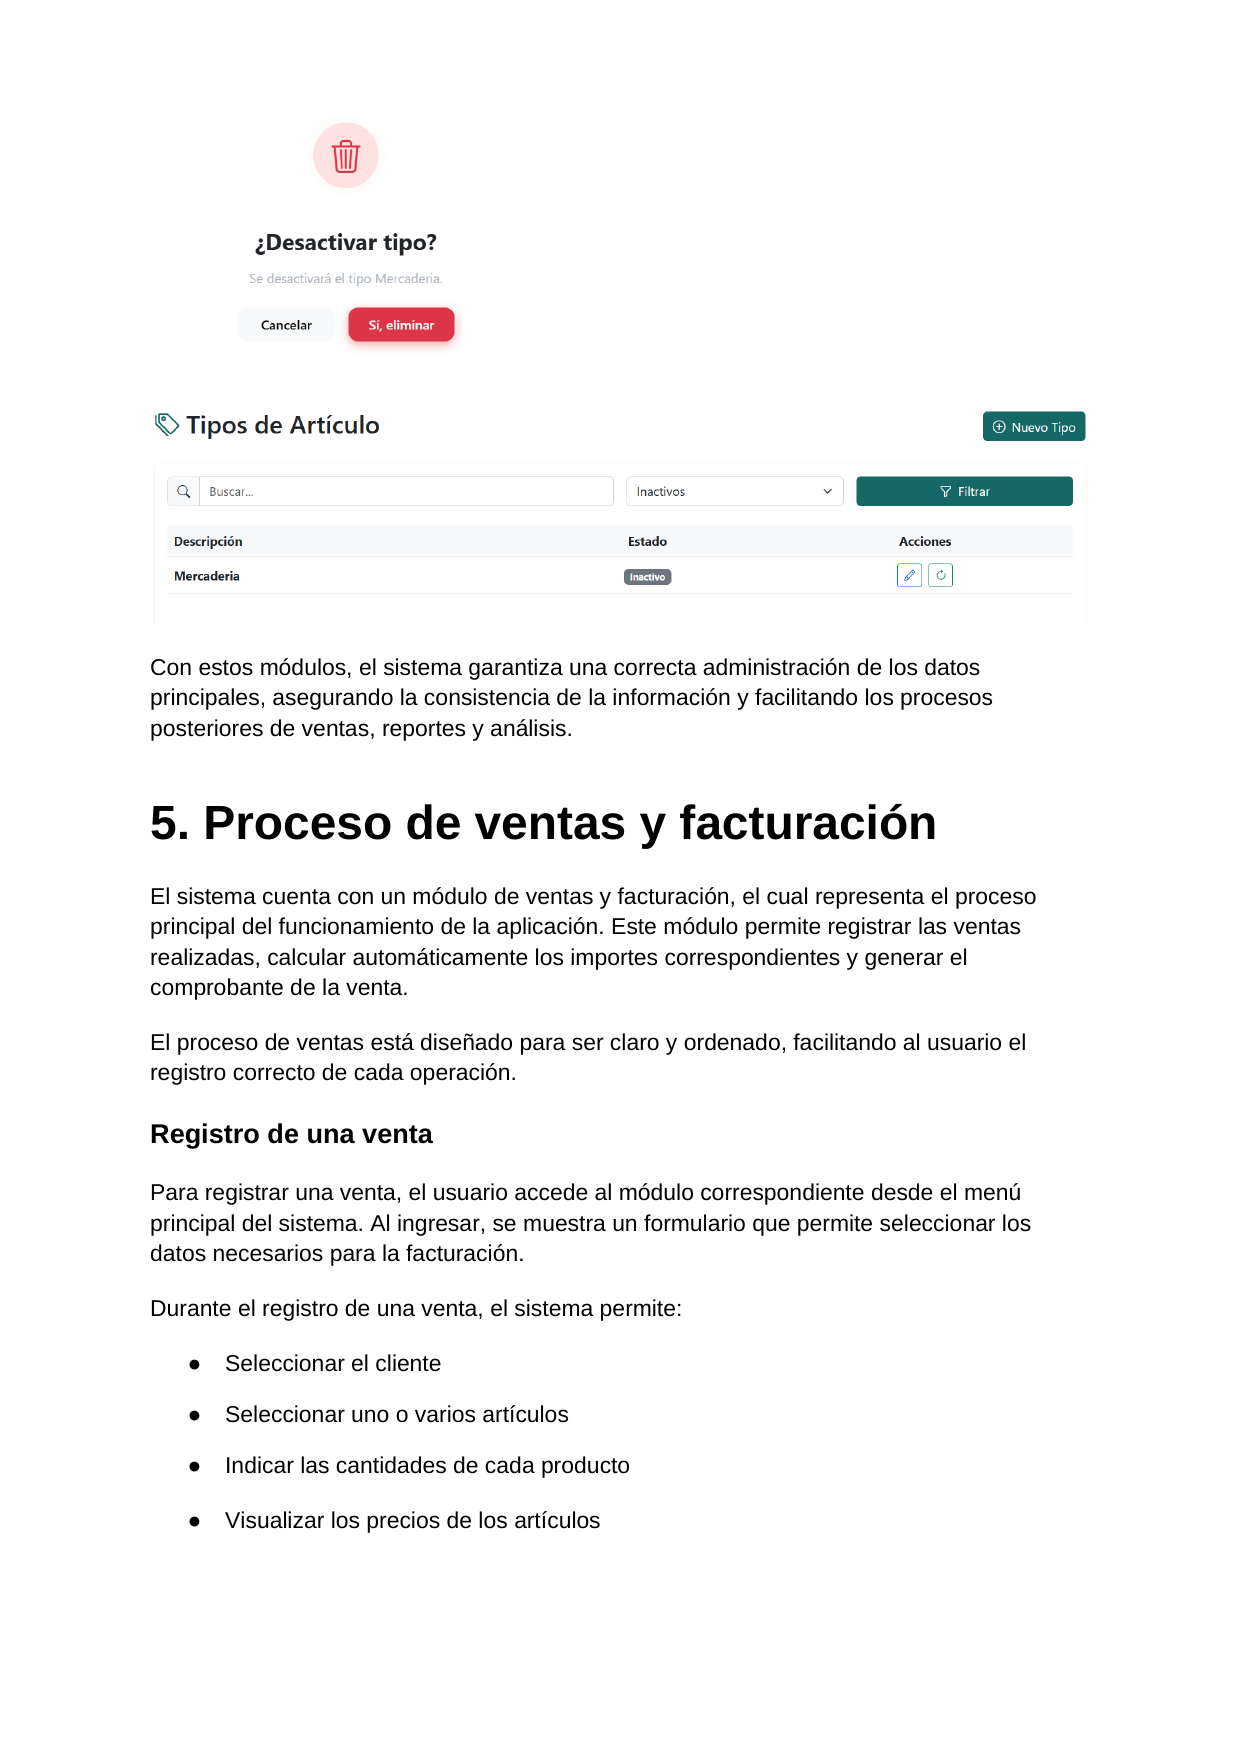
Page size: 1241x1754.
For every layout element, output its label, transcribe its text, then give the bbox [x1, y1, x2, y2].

picture [150, 398, 1091, 626]
subtitle Registro de una venta [150, 1118, 1090, 1150]
text El proceso de ventas está diseñado para ser claro y ordenado, facilitando al usuario el registro correcto de cada operación. [150, 1029, 1090, 1085]
list Seleccionar uno o varios artículos [187, 1401, 1090, 1428]
text Con estos módulos, el sistema garantiza una correcta administración de los datos principales, asegurando la consistencia de la información y facilitando los procesos posteriores de ventas, reportes y análisis. [150, 654, 1090, 741]
subtitle 5. Proceso de ventas y facturación [150, 795, 1090, 850]
text El sistema cuenta con un módulo de ventas y facturación, el cual representa el proceso principal del funcionamiento de la aplicación. Este módulo permite registrar las ventas realizadas, calcular automáticamente los importes correspondientes y generar el comprobante de la venta. [150, 883, 1090, 1000]
list Seleccionar el cliente [187, 1350, 1090, 1377]
list Indicar las cantidades de cada producto [187, 1452, 1090, 1479]
list Visualizar los precios de los artículos [187, 1507, 1090, 1564]
text Para registrar una venta, el usuario accede al módulo correspondiente desde el menú principal del sistema. Al ingresar, se muestra un formulario que permite seleccionar los datos necesarios para la facturación. [150, 1179, 1090, 1266]
text Durante el registro de una venta, el sistema permite: [150, 1295, 1090, 1321]
picture [150, 88, 536, 370]
